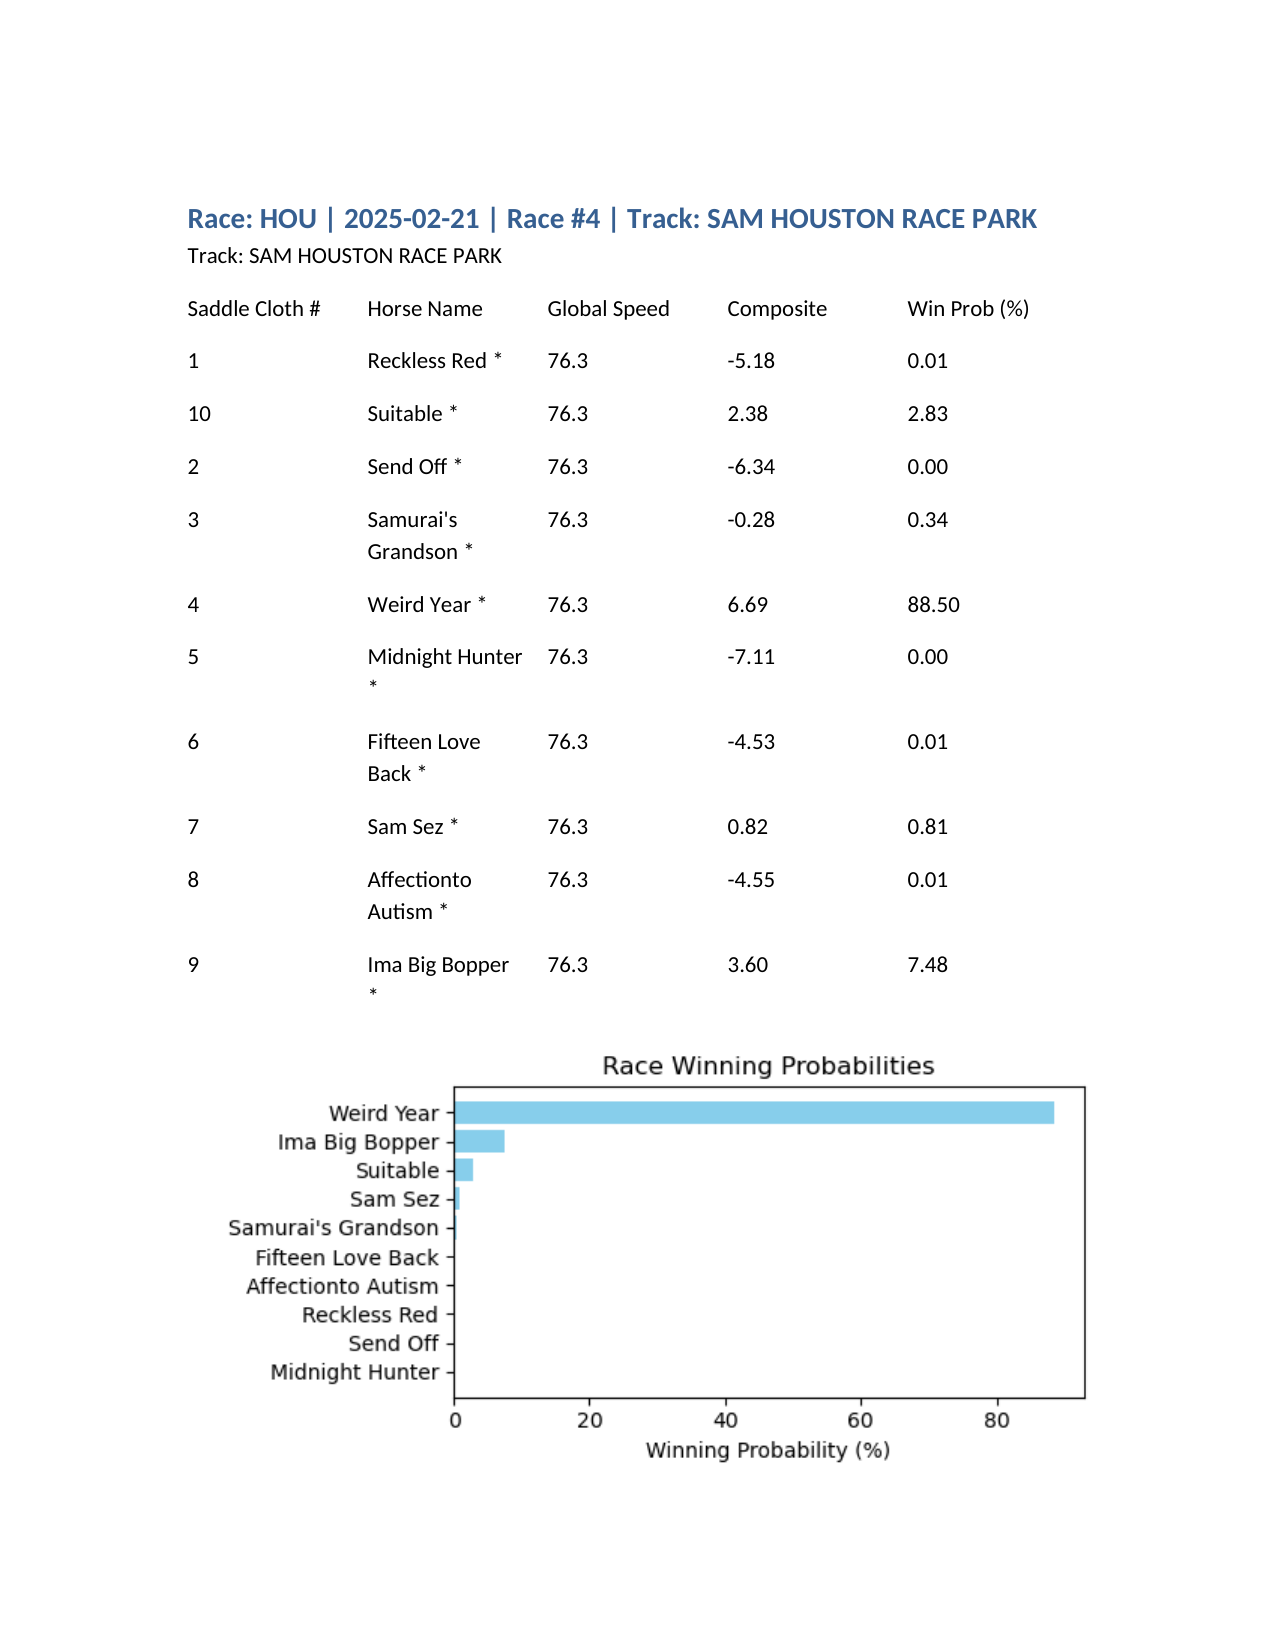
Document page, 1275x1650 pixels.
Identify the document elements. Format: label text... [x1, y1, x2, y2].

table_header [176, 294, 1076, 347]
picture [206, 1034, 1107, 1485]
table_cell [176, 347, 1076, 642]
subtitle Race: HOU | 2025-02-21 | Race #4 | Track: SAM HOUSTON RACE PARK [187, 200, 1087, 236]
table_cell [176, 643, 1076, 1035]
text Track: SAM HOUSTON RACE PARK [187, 241, 1087, 269]
